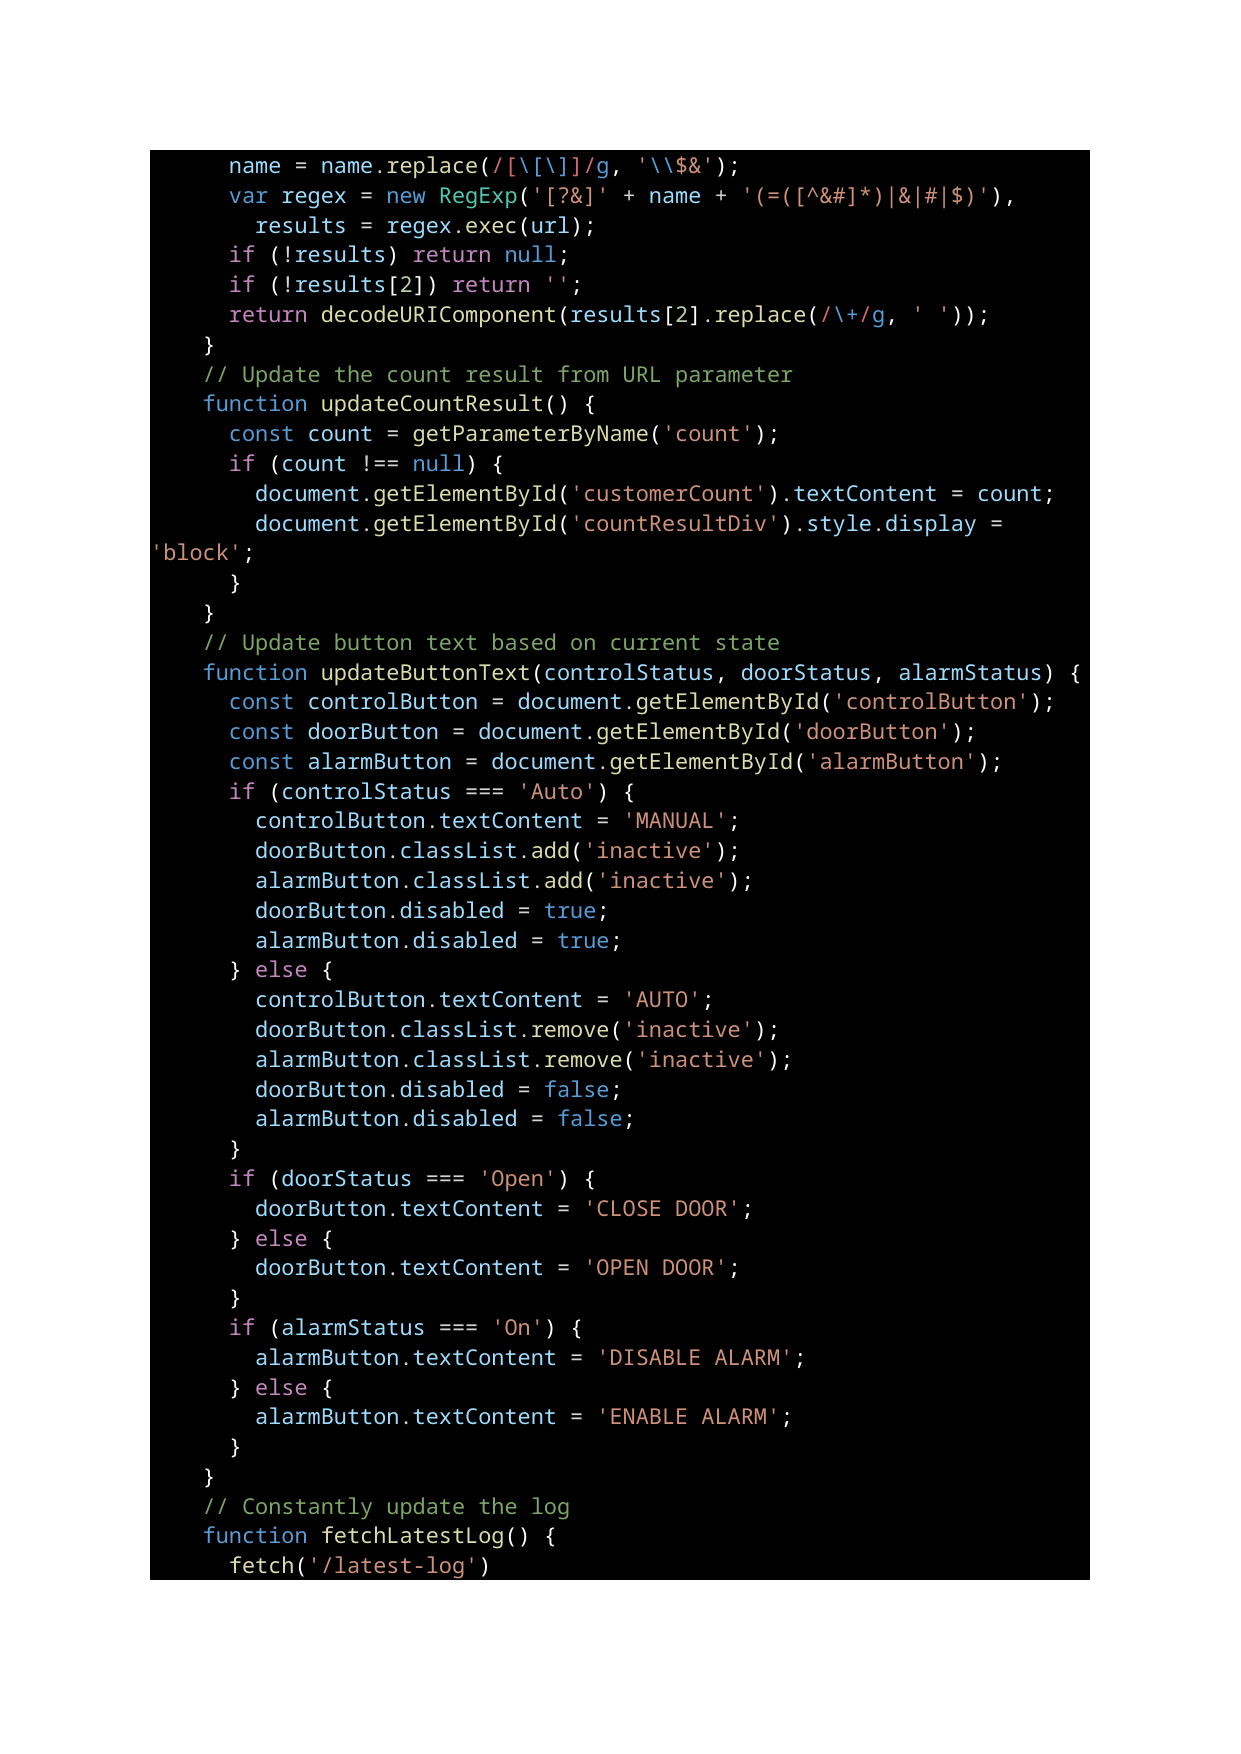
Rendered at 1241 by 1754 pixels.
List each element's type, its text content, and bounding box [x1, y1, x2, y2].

text fetch('/latest-log') [150, 1550, 1090, 1580]
text alarmButton.classList.add('inactive'); [150, 865, 1090, 895]
text alarmButton.disabled = false; [150, 1103, 1090, 1133]
text } [150, 1282, 1090, 1312]
text } [150, 1133, 1090, 1163]
text } else { [150, 1371, 1090, 1401]
text if (alarmStatus === 'On') { [150, 1312, 1090, 1342]
text } else { [150, 954, 1090, 984]
text doorButton.disabled = true; [150, 895, 1090, 924]
text } [150, 1461, 1090, 1491]
text } [150, 1431, 1090, 1461]
text alarmButton.textContent = 'ENABLE ALARM'; [150, 1401, 1090, 1431]
text if (!results[2]) return ''; [150, 269, 1090, 299]
text const count = getParameterByName('count'); [150, 418, 1090, 448]
text if (doorStatus === 'Open') { [150, 1163, 1090, 1193]
text if (count !== null) { [150, 448, 1090, 478]
text if (controlStatus === 'Auto') { [150, 776, 1090, 805]
text } else { [150, 1222, 1090, 1252]
text doorButton.textContent = 'OPEN DOOR'; [150, 1252, 1090, 1282]
text const controlButton = document.getElementById('controlButton'); [150, 686, 1090, 716]
text } [150, 567, 1090, 597]
text controlButton.textContent = 'AUTO'; [150, 984, 1090, 1014]
text const doorButton = document.getElementById('doorButton'); [150, 716, 1090, 746]
text doorButton.disabled = false; [150, 1073, 1090, 1103]
text const alarmButton = document.getElementById('alarmButton'); [150, 746, 1090, 776]
text // Update the count result from URL parameter [150, 358, 1090, 388]
text results = regex.exec(url); [150, 209, 1090, 239]
text document.getElementById('countResultDiv').style.display = 'block'; [150, 507, 1090, 567]
text } [150, 597, 1090, 627]
text doorButton.textContent = 'CLOSE DOOR'; [150, 1193, 1090, 1222]
text name = name.replace(/[\[\]]/g, '\\$&'); [150, 150, 1090, 180]
text // Update button text based on current state [150, 627, 1090, 656]
text } [150, 329, 1090, 358]
text return decodeURIComponent(results[2].replace(/\+/g, ' ')); [150, 299, 1090, 329]
text // Constantly update the log [150, 1491, 1090, 1520]
text function updateButtonText(controlStatus, doorStatus, alarmStatus) { [150, 656, 1090, 686]
text alarmButton.textContent = 'DISABLE ALARM'; [150, 1342, 1090, 1371]
text doorButton.classList.add('inactive'); [150, 835, 1090, 865]
text controlButton.textContent = 'MANUAL'; [150, 805, 1090, 835]
text function fetchLatestLog() { [150, 1520, 1090, 1550]
text doorButton.classList.remove('inactive'); [150, 1014, 1090, 1044]
text alarmButton.classList.remove('inactive'); [150, 1044, 1090, 1073]
text alarmButton.disabled = true; [150, 924, 1090, 954]
text function updateCountResult() { [150, 388, 1090, 418]
text if (!results) return null; [150, 239, 1090, 269]
text document.getElementById('customerCount').textContent = count; [150, 478, 1090, 507]
text var regex = new RegExp('[?&]' + name + '(=([^&#]*)|&|#|$)'), [150, 180, 1090, 209]
